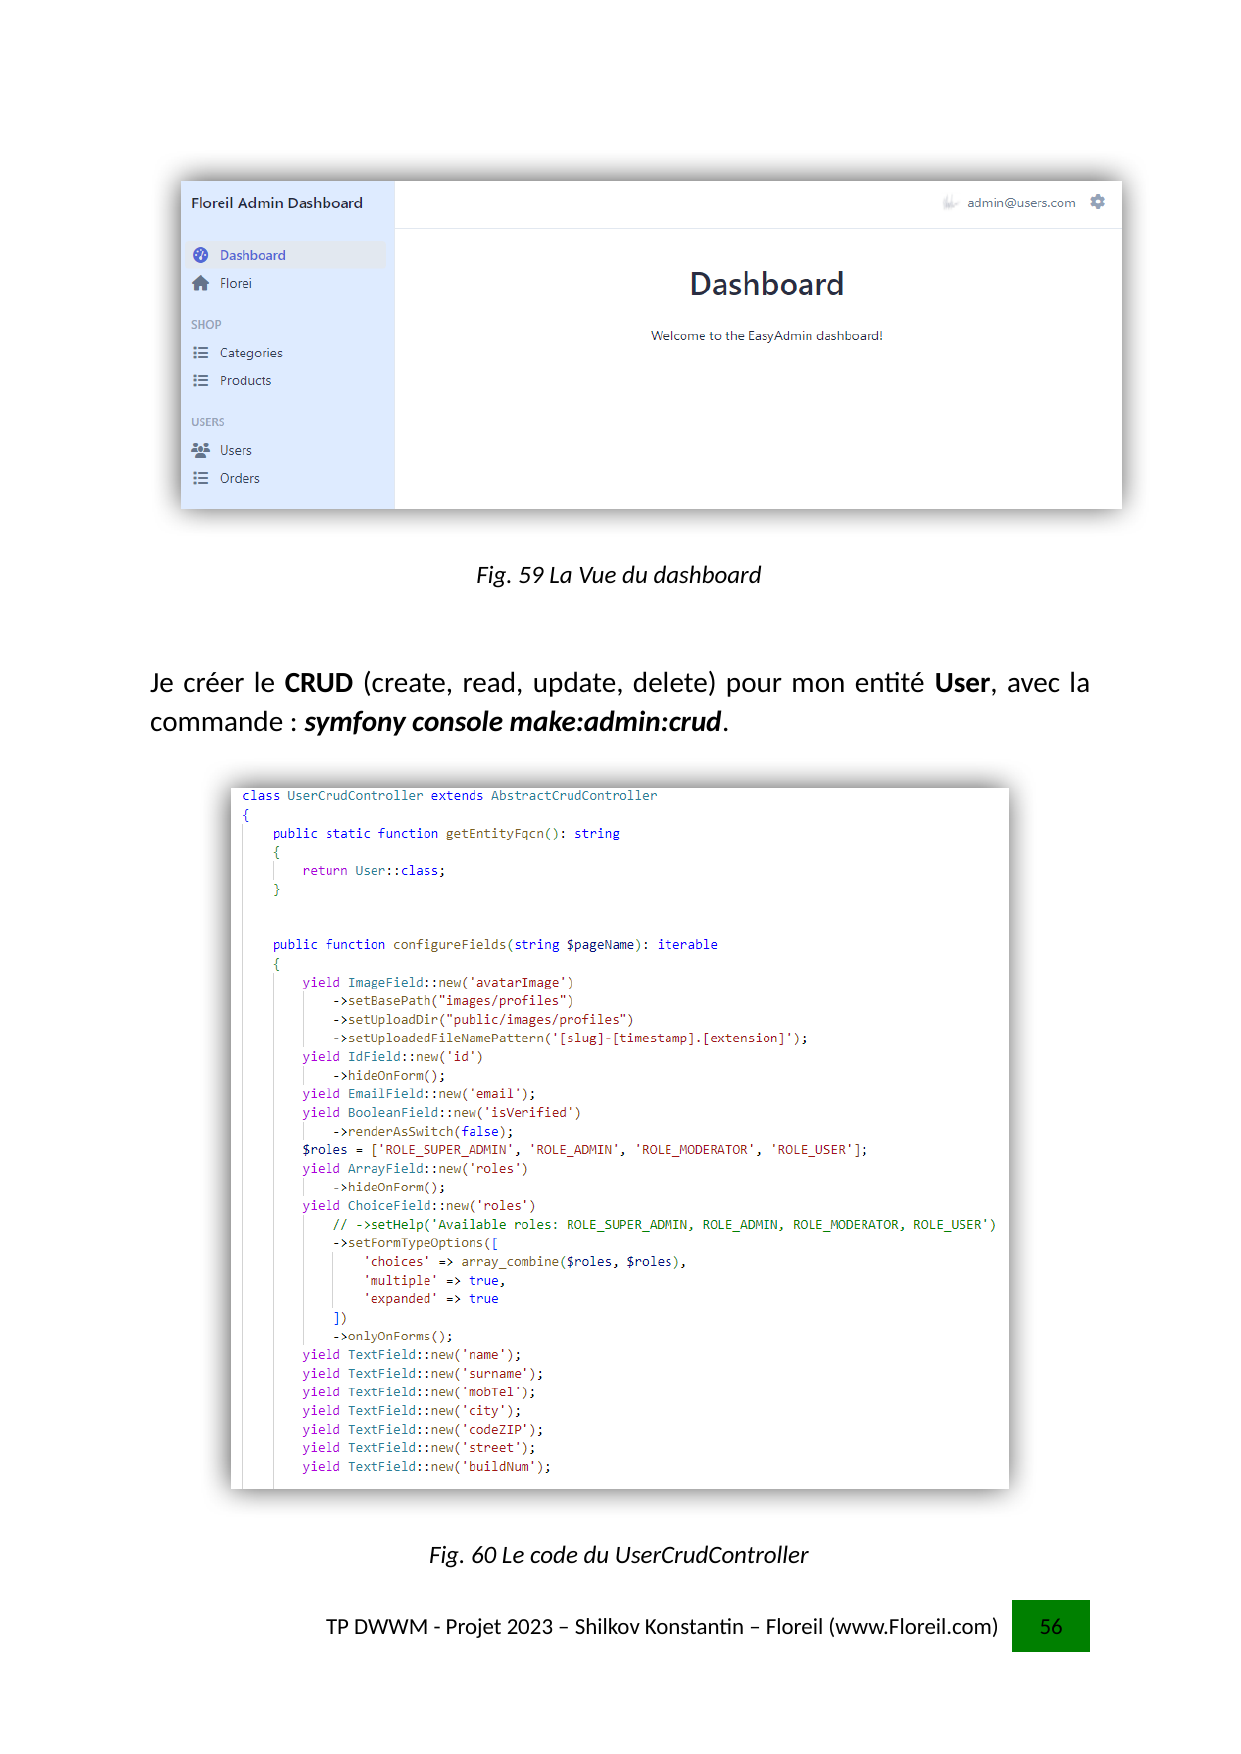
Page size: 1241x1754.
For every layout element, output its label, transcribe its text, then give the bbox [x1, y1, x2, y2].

text Je créer le CRUD (create, read, update, delete) pour mon entité User, avec la commande : symfony console make:admin:crud. [150, 664, 1090, 738]
text Fig. 60 Le code du UserCrudController [150, 1539, 1090, 1570]
picture [231, 788, 1009, 1489]
text Fig. 59 La Vue du dashboard [150, 559, 1090, 590]
picture [181, 181, 1122, 509]
